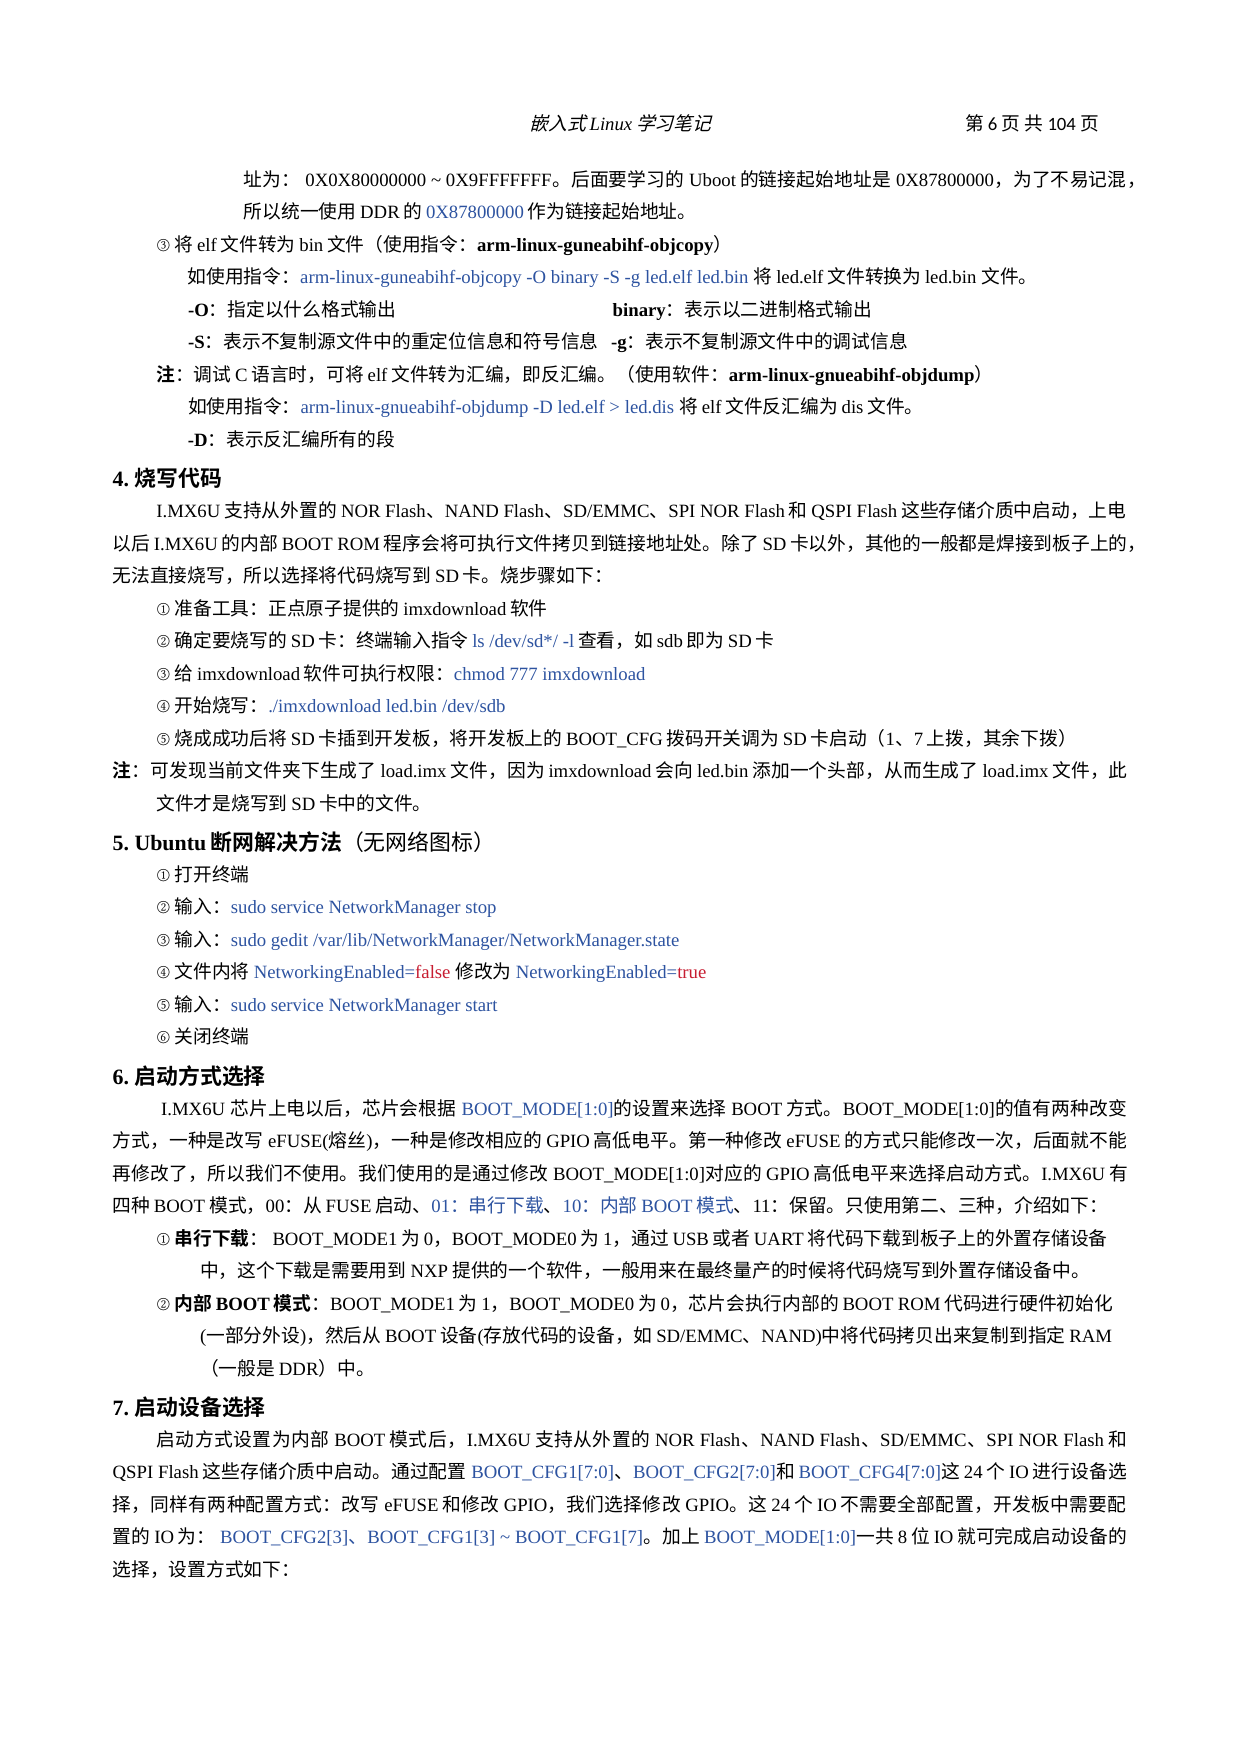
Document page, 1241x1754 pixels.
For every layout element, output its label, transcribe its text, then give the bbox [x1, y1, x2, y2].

text ②内部BOOT模式：BOOT_MODE1为1，BOOT_MODE0为0，芯片会执行内部的BOOT ROM代码进行硬件初始化 [156, 1286, 1128, 1318]
text -S：表示不复制源文件中的重定位信息和符号信息 -g：表示不复制源文件中的调试信息 [112, 324, 1128, 357]
text -D：表示反汇编所有的段 [125, 422, 1128, 454]
text 启动方式设置为内部BOOT模式后，I.MX6U支持从外置的NOR Flash、NAND Flash、SD/EMMC、SPI NOR Flash和QSPI Flash这些存储介质中启动。通过配置BOOT_CFG1[7:0]、BOOT_CFG2[7:0]和BOOT_CFG4[7:0]这24个IO进行设备选择，同样有两种配置方式：改写eFUSE和修改GPIO，我们选择修改GPIO。这24个IO不需要全部配置，开发板中需要配置的IO为： BOOT_CFG2[3]、BOOT_CFG1[3] ~ BOOT_CFG1[7]。加上BOOT_MODE[1:0]一共8位IO就可完成启动设备的选择，设置方式如下： [112, 1422, 1128, 1584]
text ②输入：sudo service NetworkManager stop [112, 889, 1128, 922]
text (一部分外设)，然后从BOOT设备(存放代码的设备，如SD/EMMC、NAND)中将代码拷贝出来复制到指定RAM （一般是DDR）中。 [156, 1318, 1128, 1383]
text I.MX6U 芯片上电以后，芯片会根据BOOT_MODE[1:0]的设置来选择BOOT方式。BOOT_MODE[1:0]的值有两种改变方式，一种是改写 eFUSE(熔丝)，一种是修改相应的GPIO高低电平。第一种修改eFUSE的方式只能修改一次，后面就不能再修改了，所以我们不使用。我们使用的是通过修改 BOOT_MODE[1:0]对应的GPIO高低电平来选择启动方式。I.MX6U有四种BOOT 模式，00：从FUSE启动、01：串行下载、10：内部BOOT模式、11：保留。只使用第二、三种，介绍如下： [112, 1091, 1128, 1221]
text -O：指定以什么格式输出 binary：表示以二进制格式输出 [112, 292, 1128, 324]
text ①打开终端 [112, 857, 1128, 889]
text 如使用指令：arm-linux-guneabihf-objcopy -O binary -S -g led.elf led.bin 将led.elf文件转换为led.bin 文件。 [112, 259, 1128, 292]
text ①串行下载： BOOT_MODE1为0，BOOT_MODE0为1，通过USB或者UART将代码下载到板子上的外置存储设备 中，这个下载是需要用到 NXP 提供的一个软件，一般用来在最终量产的时候将代码烧写到外置存储设备中。 [112, 1221, 1128, 1286]
list Ubuntu断网解决方法（无网络图标） [112, 824, 1128, 857]
text ④开始烧写：./imxdownload led.bin /dev/sdb [112, 688, 1128, 721]
text ②确定要烧写的SD卡：终端输入指令ls /dev/sd*/ -l查看，如sdb即为SD卡 [112, 623, 1128, 656]
text I.MX6U支持从外置的NOR Flash、NAND Flash、SD/EMMC、SPI NOR Flash和QSPI Flash这些存储介质中启动，上电以后I.MX6U的内部BOOT ROM程序会将可执行文件拷贝到链接地址处。除了SD卡以外，其他的一般都是焊接到板子上的，无法直接烧写，所以选择将代码烧写到SD卡。烧步骤如下： [112, 493, 1128, 591]
list 启动设备选择 [112, 1389, 1128, 1422]
list 启动方式选择 [112, 1058, 1128, 1091]
list 烧写代码 [112, 461, 1128, 493]
text 注：调试C语言时，可将elf文件转为汇编，即反汇编。（使用软件：arm-linux-gnueabihf-objdump） [112, 357, 1128, 389]
text ①准备工具：正点原子提供的imxdownload软件 [112, 591, 1128, 623]
text ⑥关闭终端 [112, 1019, 1128, 1052]
text ③输入：sudo gedit /var/lib/NetworkManager/NetworkManager.state [112, 922, 1128, 954]
text ⑤输入：sudo service NetworkManager start [112, 987, 1128, 1019]
text ④文件内将 NetworkingEnabled=false 修改为 NetworkingEnabled=true [112, 954, 1128, 987]
text ③将elf文件转为bin文件（使用指令：arm-linux-guneabihf-objcopy） [112, 227, 1128, 259]
text 注：可发现当前文件夹下生成了load.imx文件，因为imxdownload会向led.bin添加一个头部，从而生成了load.imx文件，此 文件才是烧写到SD卡中的文件。 [112, 753, 1128, 818]
text ③给imxdownload软件可执行权限：chmod 777 imxdownload [112, 656, 1128, 688]
text ⑤烧成成功后将SD卡插到开发板，将开发板上的BOOT_CFG拨码开关调为SD卡启动（1、7上拨，其余下拨） [112, 721, 1128, 753]
text 址为： 0X0X80000000 ~ 0X9FFFFFFF。后面要学习的Uboot的链接起始地址是0X87800000，为了不易记混，所以统一使用DDR的0X87800000作为链接起始地址。 [244, 162, 1128, 227]
text 如使用指令：arm-linux-gnueabihf-objdump -D led.elf > led.dis 将elf文件反汇编为dis文件。 [144, 389, 1128, 422]
